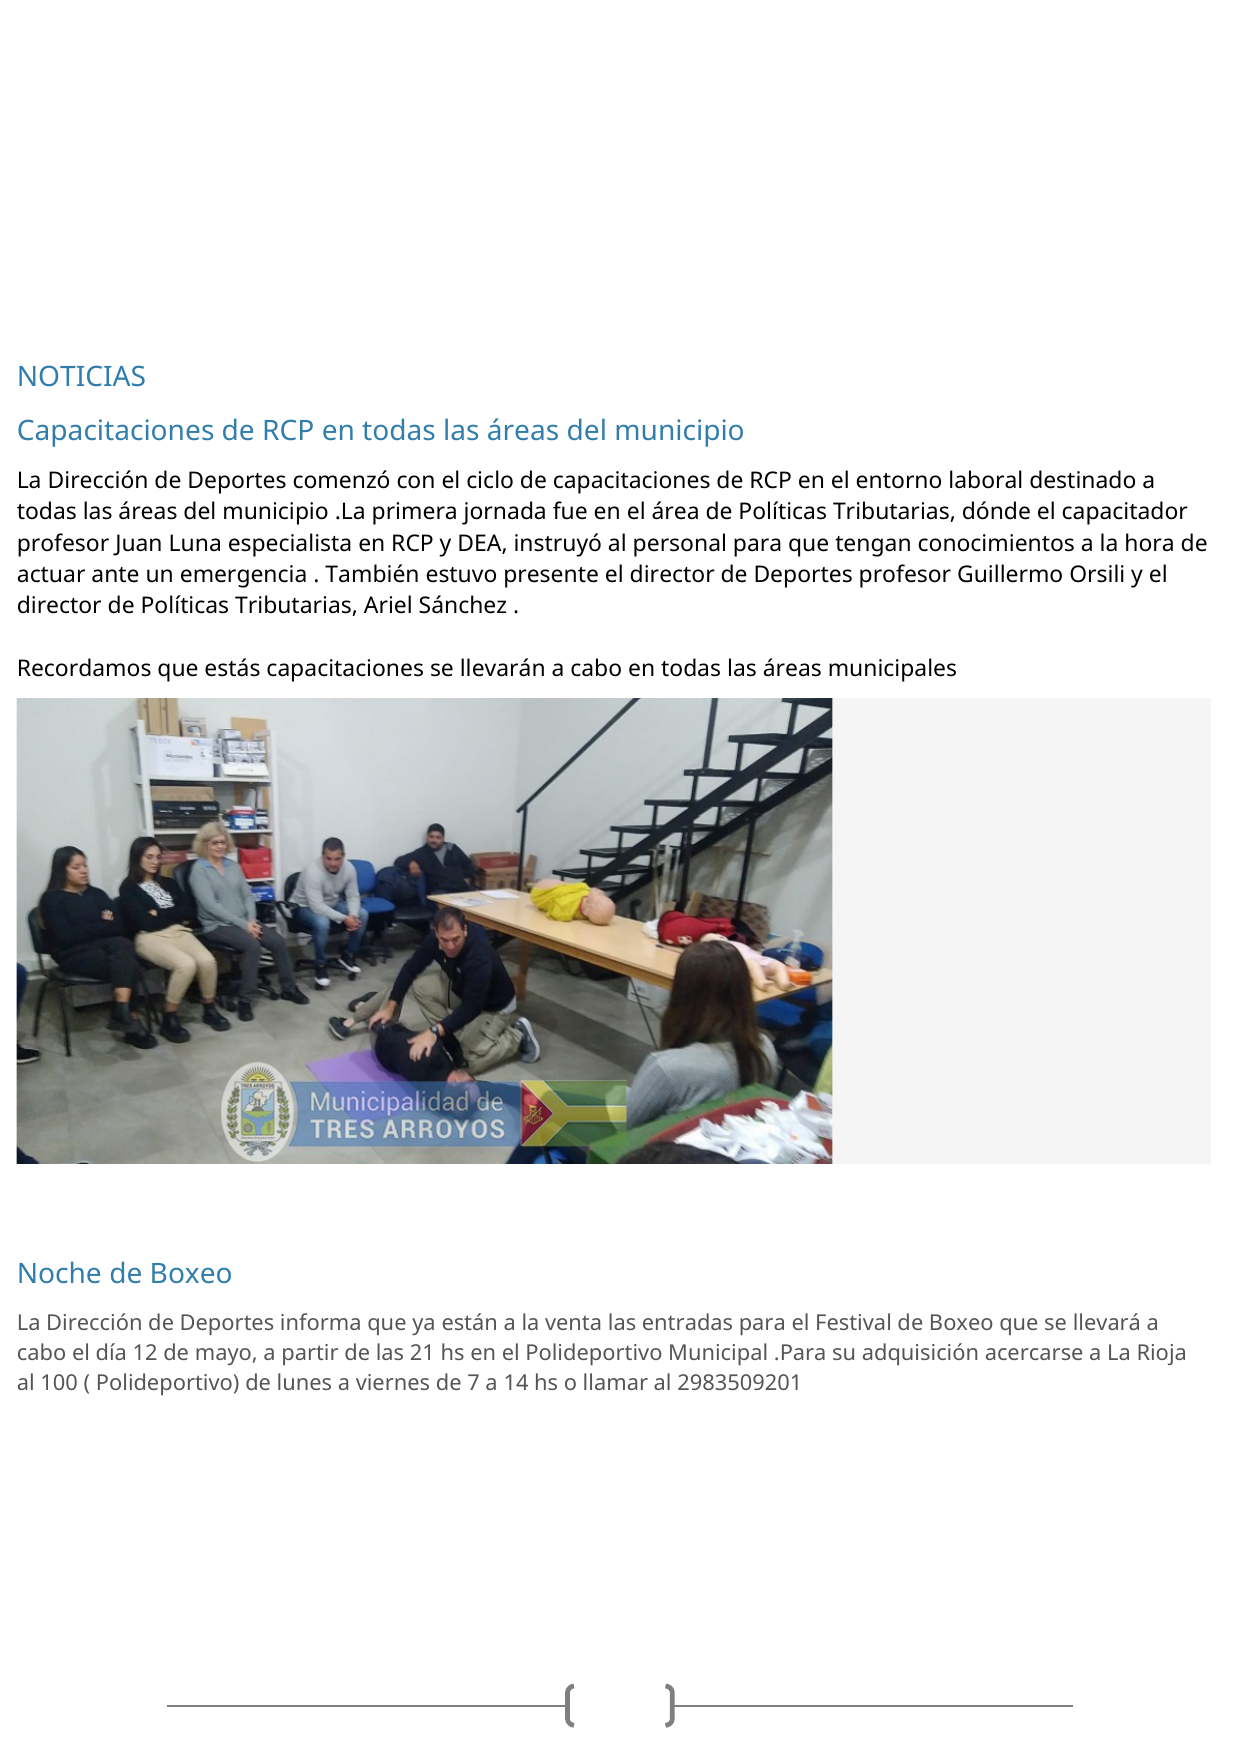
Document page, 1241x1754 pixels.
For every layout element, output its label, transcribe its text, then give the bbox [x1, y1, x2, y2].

text Capacitaciones de RCP en todas las áreas del municipio [17, 410, 1211, 448]
picture [16, 698, 833, 1164]
text NOTICIAS [17, 356, 1211, 394]
text La Dirección de Deportes comenzó con el ciclo de capacitaciones de RCP en el entorno laboral destinado a todas las áreas del municipio .La primera jornada fue en el área de Políticas Tributarias, dónde el capacitador profesor Juan Luna especialista en RCP y DEA, instruyó al personal para que tengan conocimientos a la hora de actuar ante un emergencia . También estuvo presente el director de Deportes profesor Guillermo Orsili y el director de Políticas Tributarias, Ariel Sánchez . Recordamos que estás capacitaciones se llevarán a cabo en todas las áreas municipales [17, 464, 1211, 683]
text La Dirección de Deportes informa que ya están a la venta las entradas para el Festival de Boxeo que se llevará a cabo el día 12 de mayo, a partir de las 21 hs en el Polideportivo Municipal .Para su adquisición acercarse a La Rioja al 100 ( Polideportivo) de lunes a viernes de 7 a 14 hs o llamar al 2983509201 [17, 1307, 1211, 1397]
text Noche de Boxeo [17, 1253, 1211, 1292]
